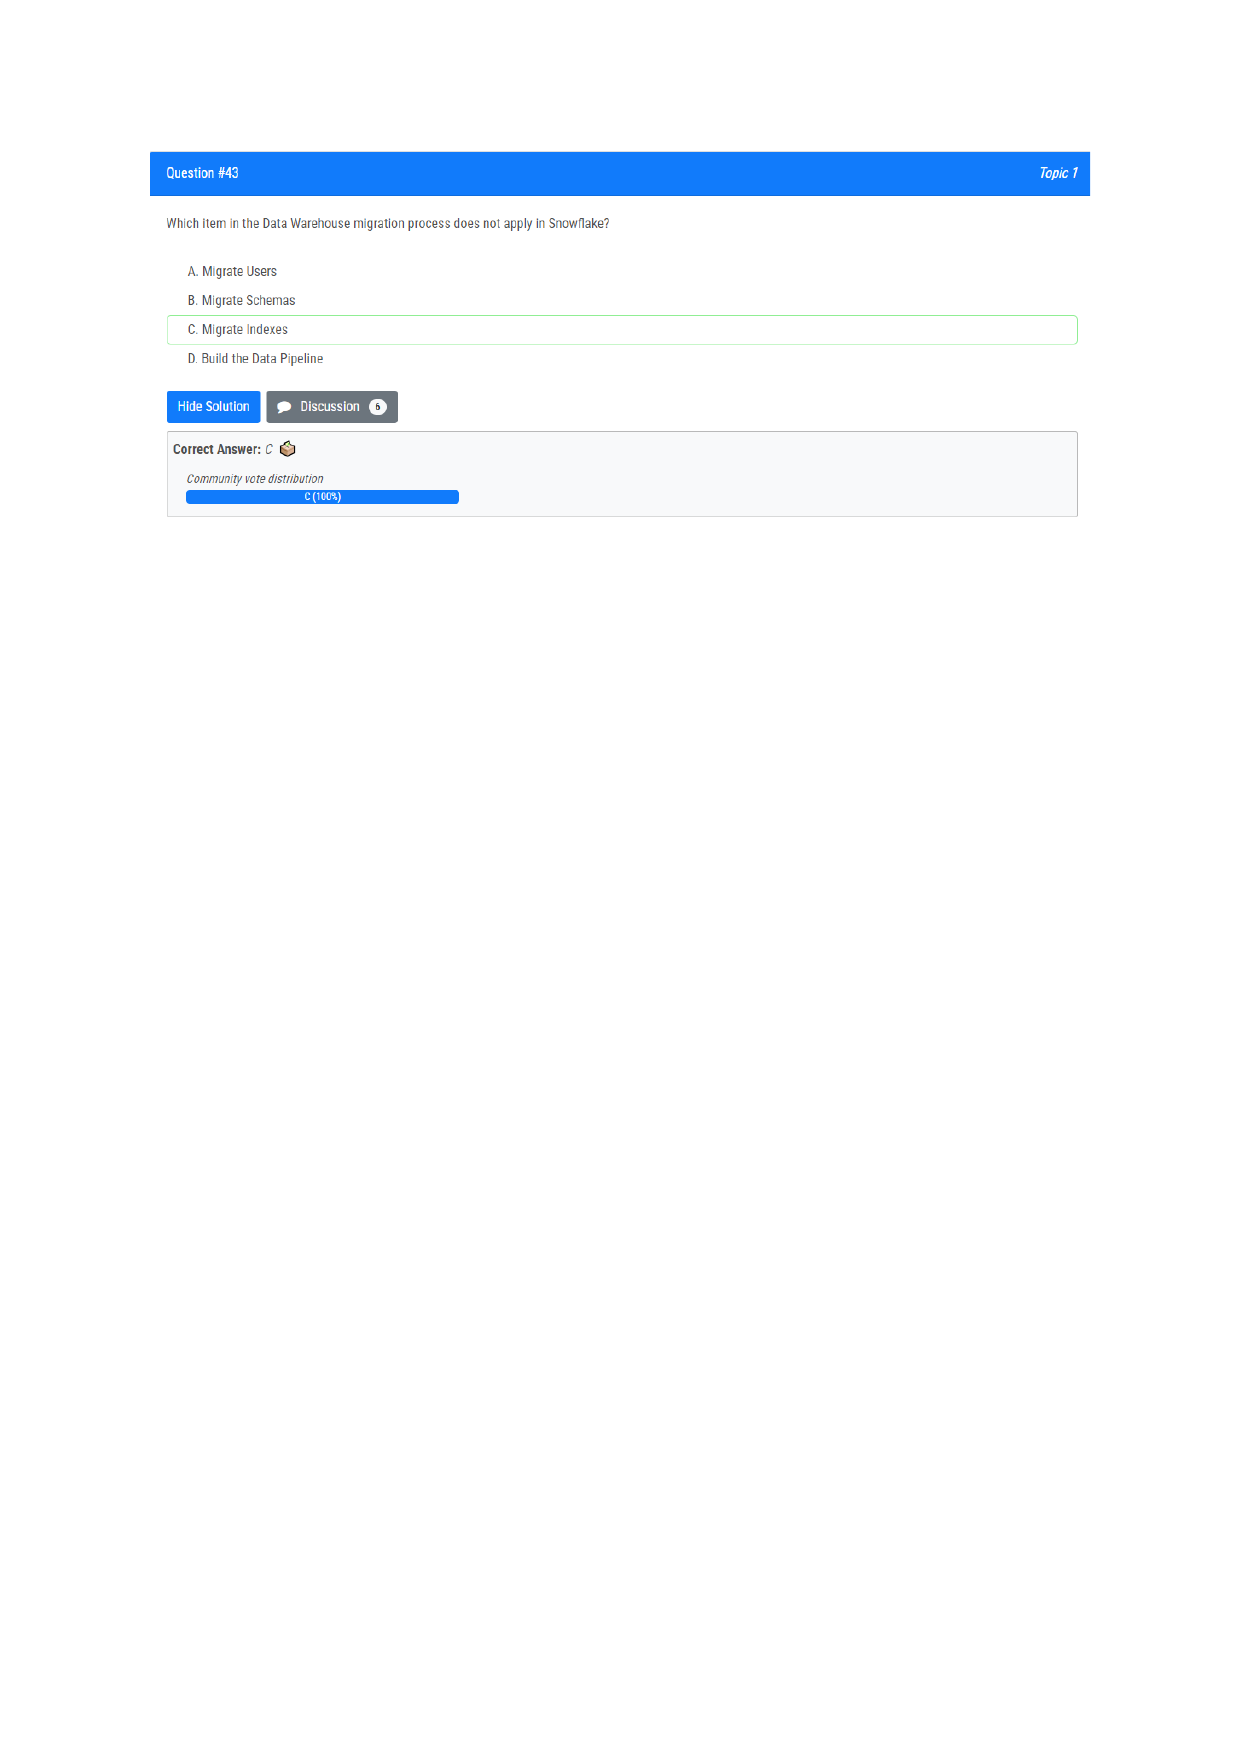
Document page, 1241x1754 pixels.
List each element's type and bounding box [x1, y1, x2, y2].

picture [150, 150, 1091, 528]
